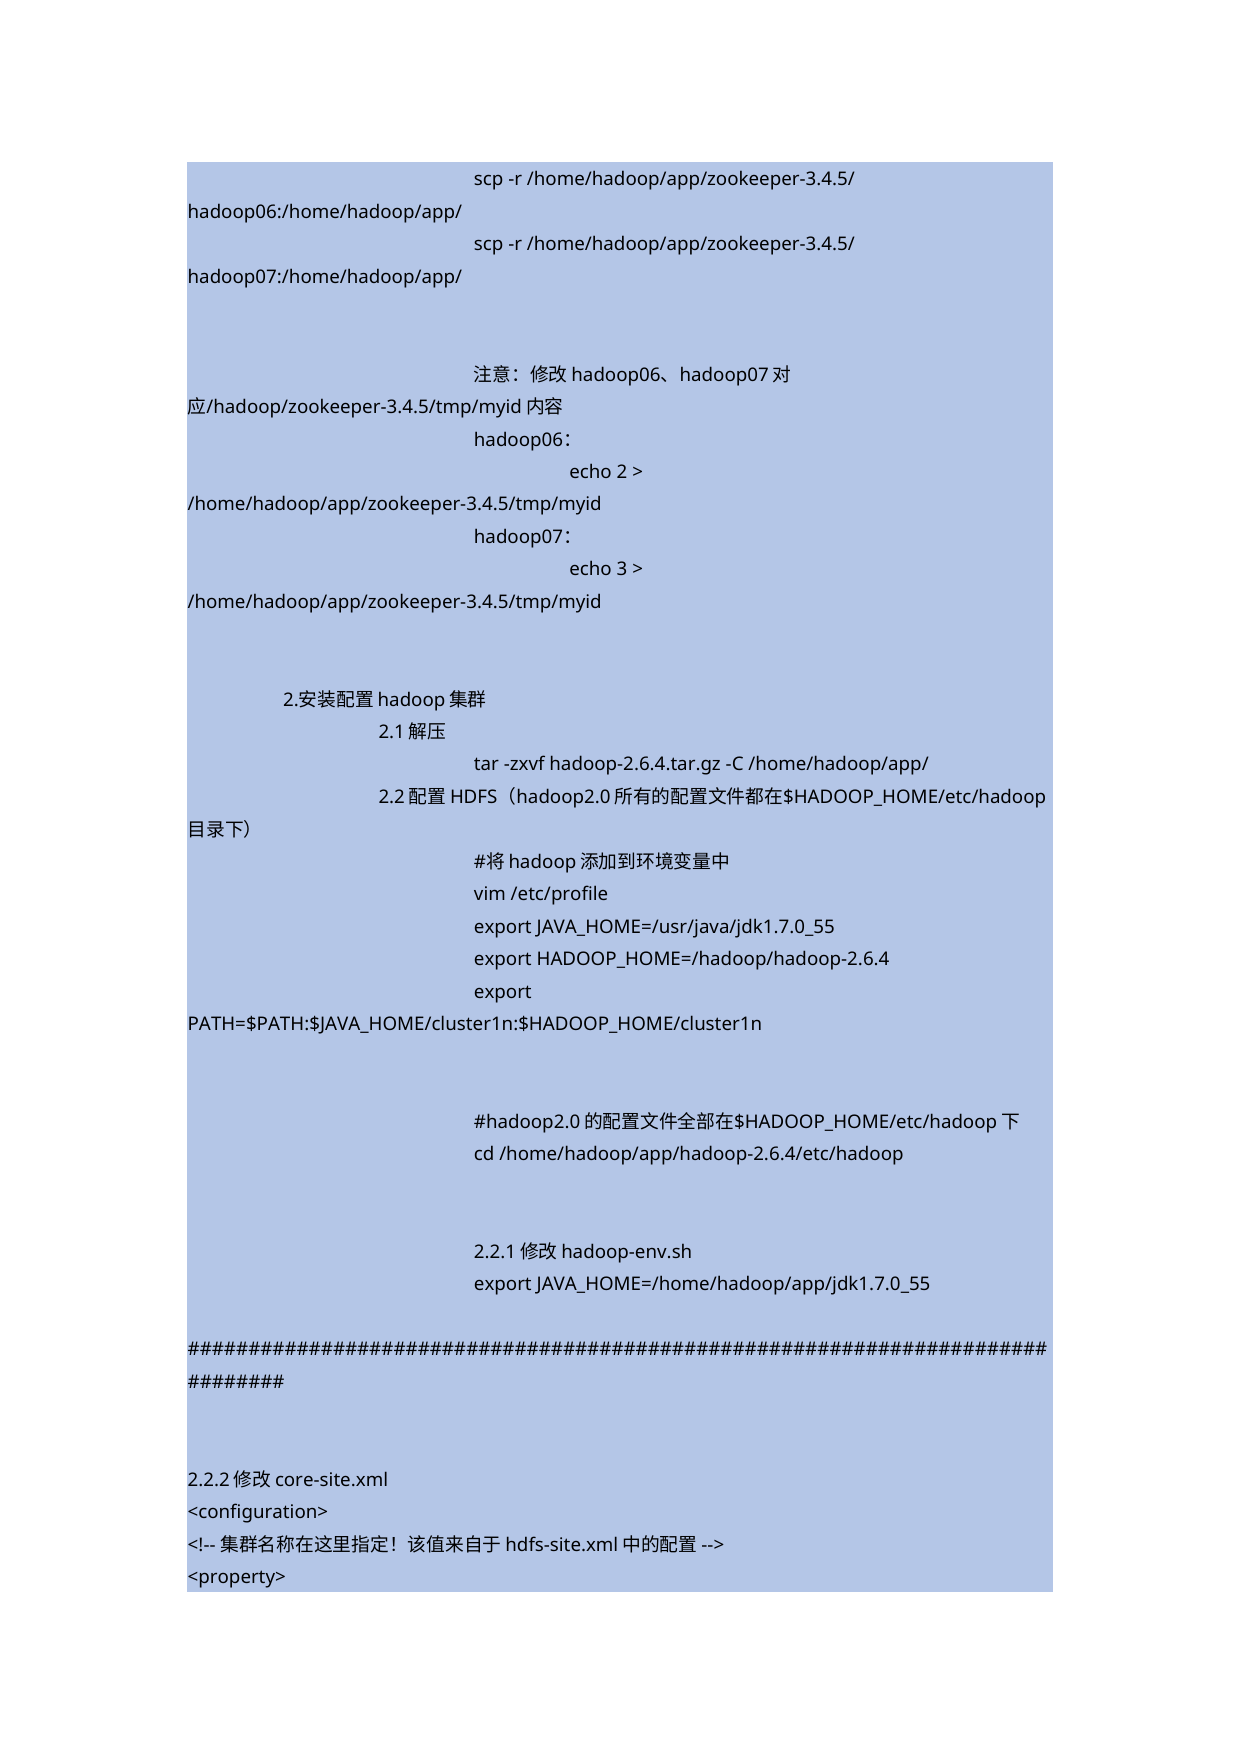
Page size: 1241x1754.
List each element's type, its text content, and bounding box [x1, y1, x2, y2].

text tar -zxvf hadoop-2.6.4.tar.gz -C /home/hadoop/app/ [187, 747, 1053, 779]
text vim /etc/profile [187, 877, 1053, 909]
text 2.安装配置hadoop集群 [187, 682, 1053, 714]
text 2.2配置HDFS（hadoop2.0所有的配置文件都在$HADOOP_HOME/etc/hadoop目录下） [187, 779, 1053, 844]
text <!-- 集群名称在这里指定！该值来自于hdfs-site.xml中的配置 --> [187, 1527, 1053, 1559]
text cd /home/hadoop/app/hadoop-2.6.4/etc/hadoop [187, 1137, 1053, 1169]
text #hadoop2.0的配置文件全部在$HADOOP_HOME/etc/hadoop下 [187, 1104, 1053, 1137]
text scp -r /home/hadoop/app/zookeeper-3.4.5/ hadoop06:/home/hadoop/app/ [187, 162, 1053, 227]
text 2.1解压 [187, 714, 1053, 747]
text scp -r /home/hadoop/app/zookeeper-3.4.5/ hadoop07:/home/hadoop/app/ [187, 227, 1053, 292]
text <configuration> [187, 1494, 1053, 1527]
text #将hadoop添加到环境变量中 [187, 844, 1053, 877]
text ############################################################################### [187, 1332, 1053, 1397]
text 2.2.1修改hadoop-env.sh [187, 1234, 1053, 1267]
text <property> [187, 1559, 1053, 1592]
text echo 3 > /home/hadoop/app/zookeeper-3.4.5/tmp/myid [187, 552, 1053, 617]
text hadoop07： [187, 519, 1053, 552]
text export JAVA_HOME=/usr/java/jdk1.7.0_55 [187, 909, 1053, 942]
text export PATH=$PATH:$JAVA_HOME/cluster1n:$HADOOP_HOME/cluster1n [187, 974, 1053, 1039]
text 2.2.2修改core-site.xml [187, 1462, 1053, 1494]
text export HADOOP_HOME=/hadoop/hadoop-2.6.4 [187, 942, 1053, 974]
text export JAVA_HOME=/home/hadoop/app/jdk1.7.0_55 [187, 1267, 1053, 1299]
text 注意：修改hadoop06、hadoop07对应/hadoop/zookeeper-3.4.5/tmp/myid内容 [187, 357, 1053, 422]
text hadoop06： [187, 422, 1053, 454]
text echo 2 > /home/hadoop/app/zookeeper-3.4.5/tmp/myid [187, 454, 1053, 519]
